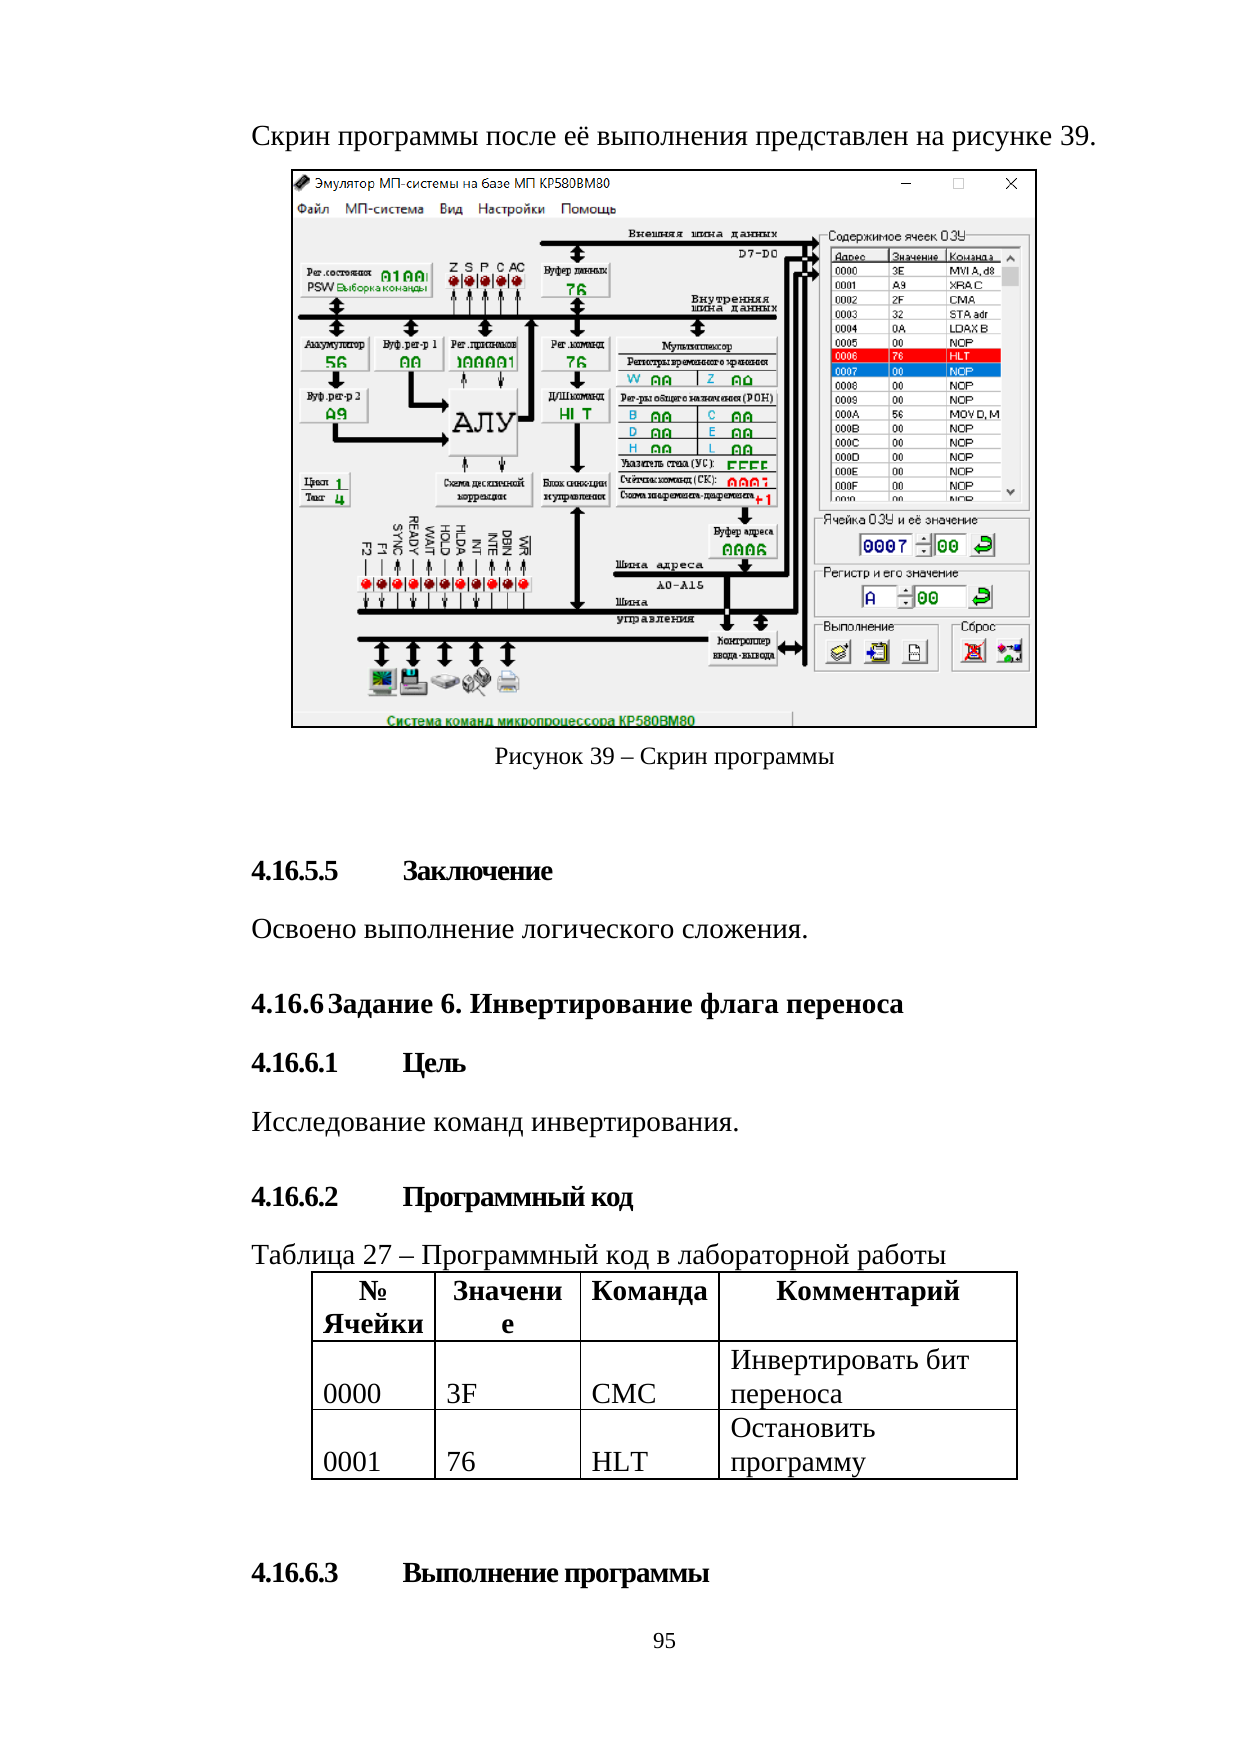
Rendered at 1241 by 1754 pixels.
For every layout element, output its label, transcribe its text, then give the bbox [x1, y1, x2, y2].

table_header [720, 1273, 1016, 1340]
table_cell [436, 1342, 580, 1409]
text Рисунок 39 – Скрин программы [177, 741, 1152, 770]
title 4.16.6.2 Программный код [177, 1179, 1152, 1212]
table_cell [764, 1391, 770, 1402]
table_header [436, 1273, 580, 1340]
title 4.16.6.1 Цель [177, 1045, 1152, 1079]
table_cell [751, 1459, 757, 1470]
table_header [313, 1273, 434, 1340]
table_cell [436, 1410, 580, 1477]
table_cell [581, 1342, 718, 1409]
title 4.16.5.5 Заключение [177, 853, 1152, 886]
picture [293, 171, 1035, 726]
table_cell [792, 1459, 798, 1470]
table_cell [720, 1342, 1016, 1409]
text Таблица 27 – Программный код в лабораторной работы [177, 1237, 1152, 1271]
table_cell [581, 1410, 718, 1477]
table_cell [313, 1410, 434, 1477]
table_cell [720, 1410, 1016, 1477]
title 4.16.6.3 Выполнение программы [177, 1555, 1152, 1588]
text Освоено выполнение логического сложения. [177, 911, 1152, 945]
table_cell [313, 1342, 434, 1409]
subtitle Задание 6. Инвертирование флага переноса [177, 987, 1152, 1020]
text Исследование команд инвертирования. [177, 1104, 1152, 1137]
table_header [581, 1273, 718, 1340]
text Скрин программы после её выполнения представлен на рисунке 39. [177, 118, 1152, 152]
